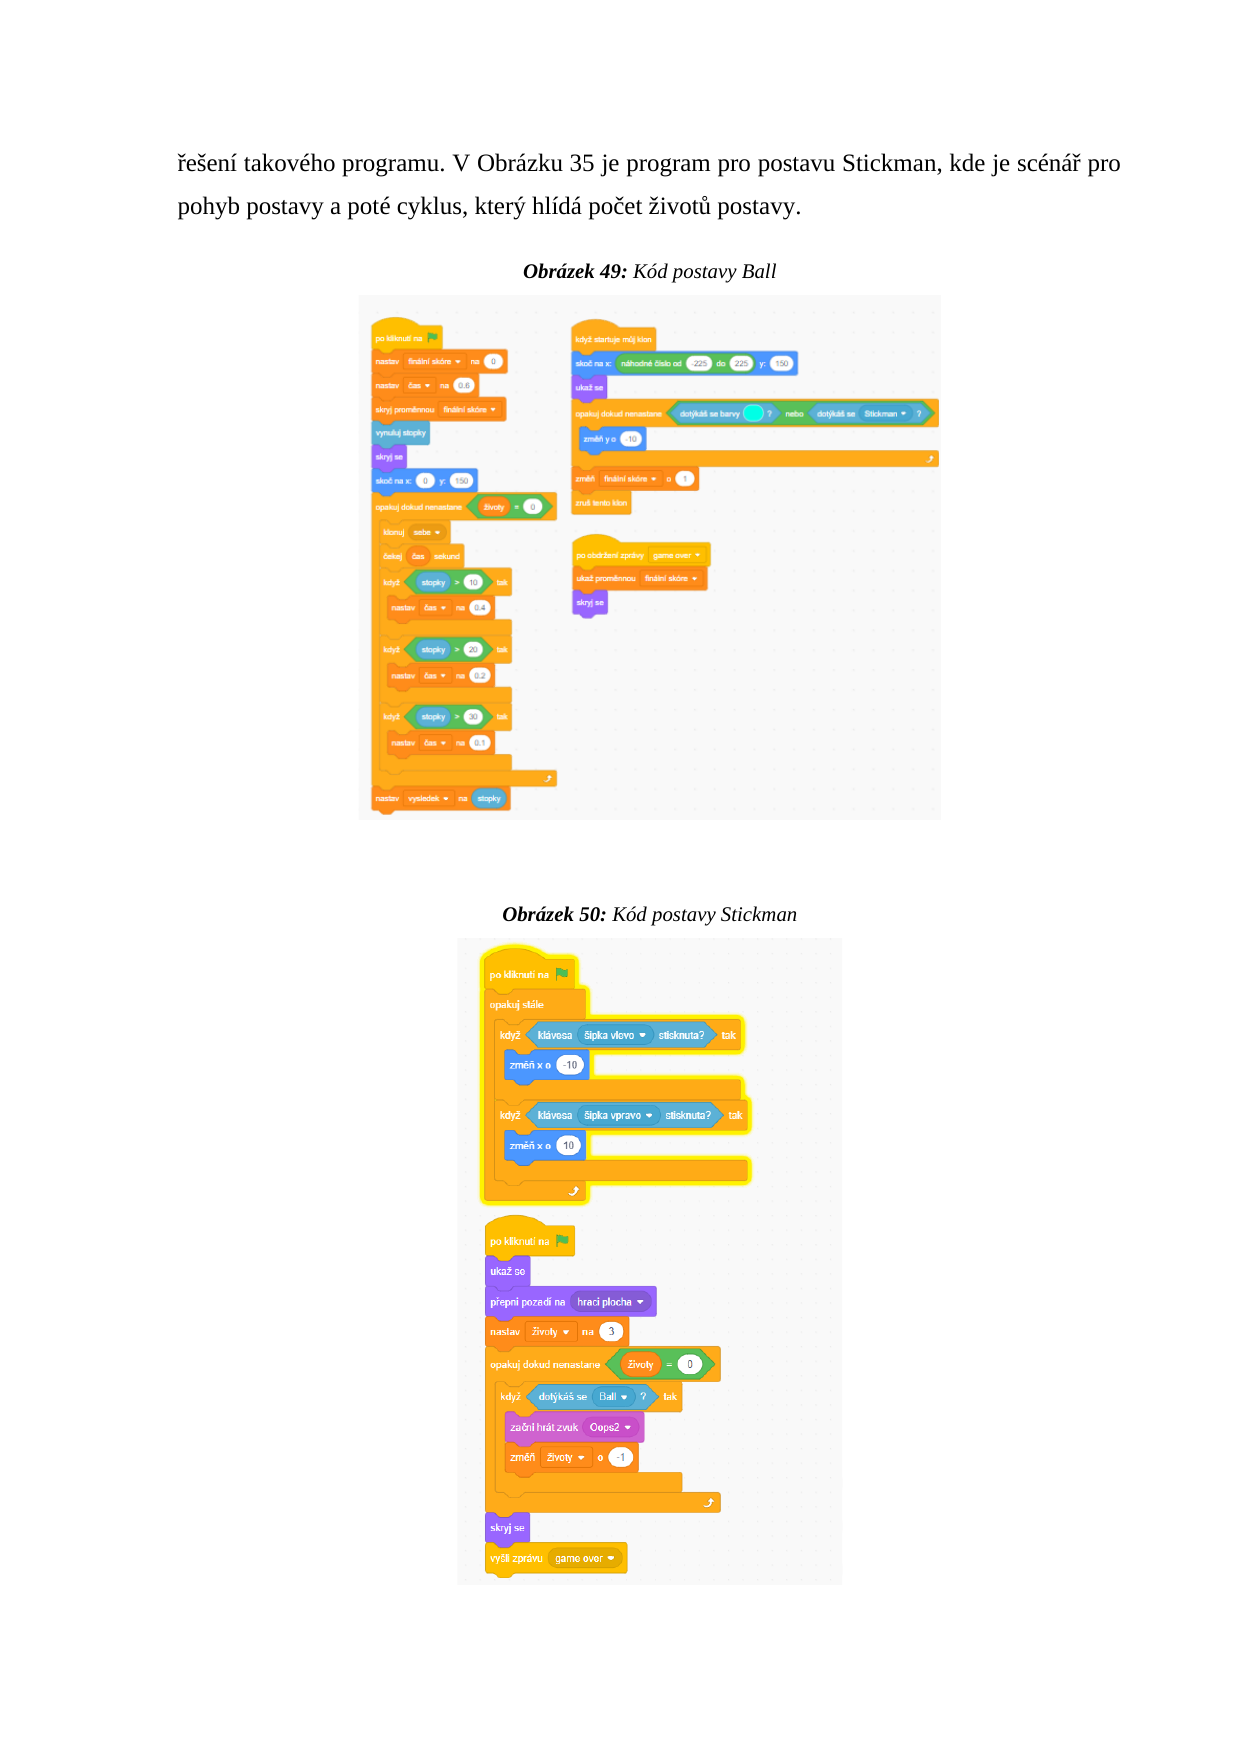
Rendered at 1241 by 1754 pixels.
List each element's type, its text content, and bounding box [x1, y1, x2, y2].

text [177, 148, 1122, 219]
picture [358, 295, 941, 820]
picture [457, 938, 843, 1585]
